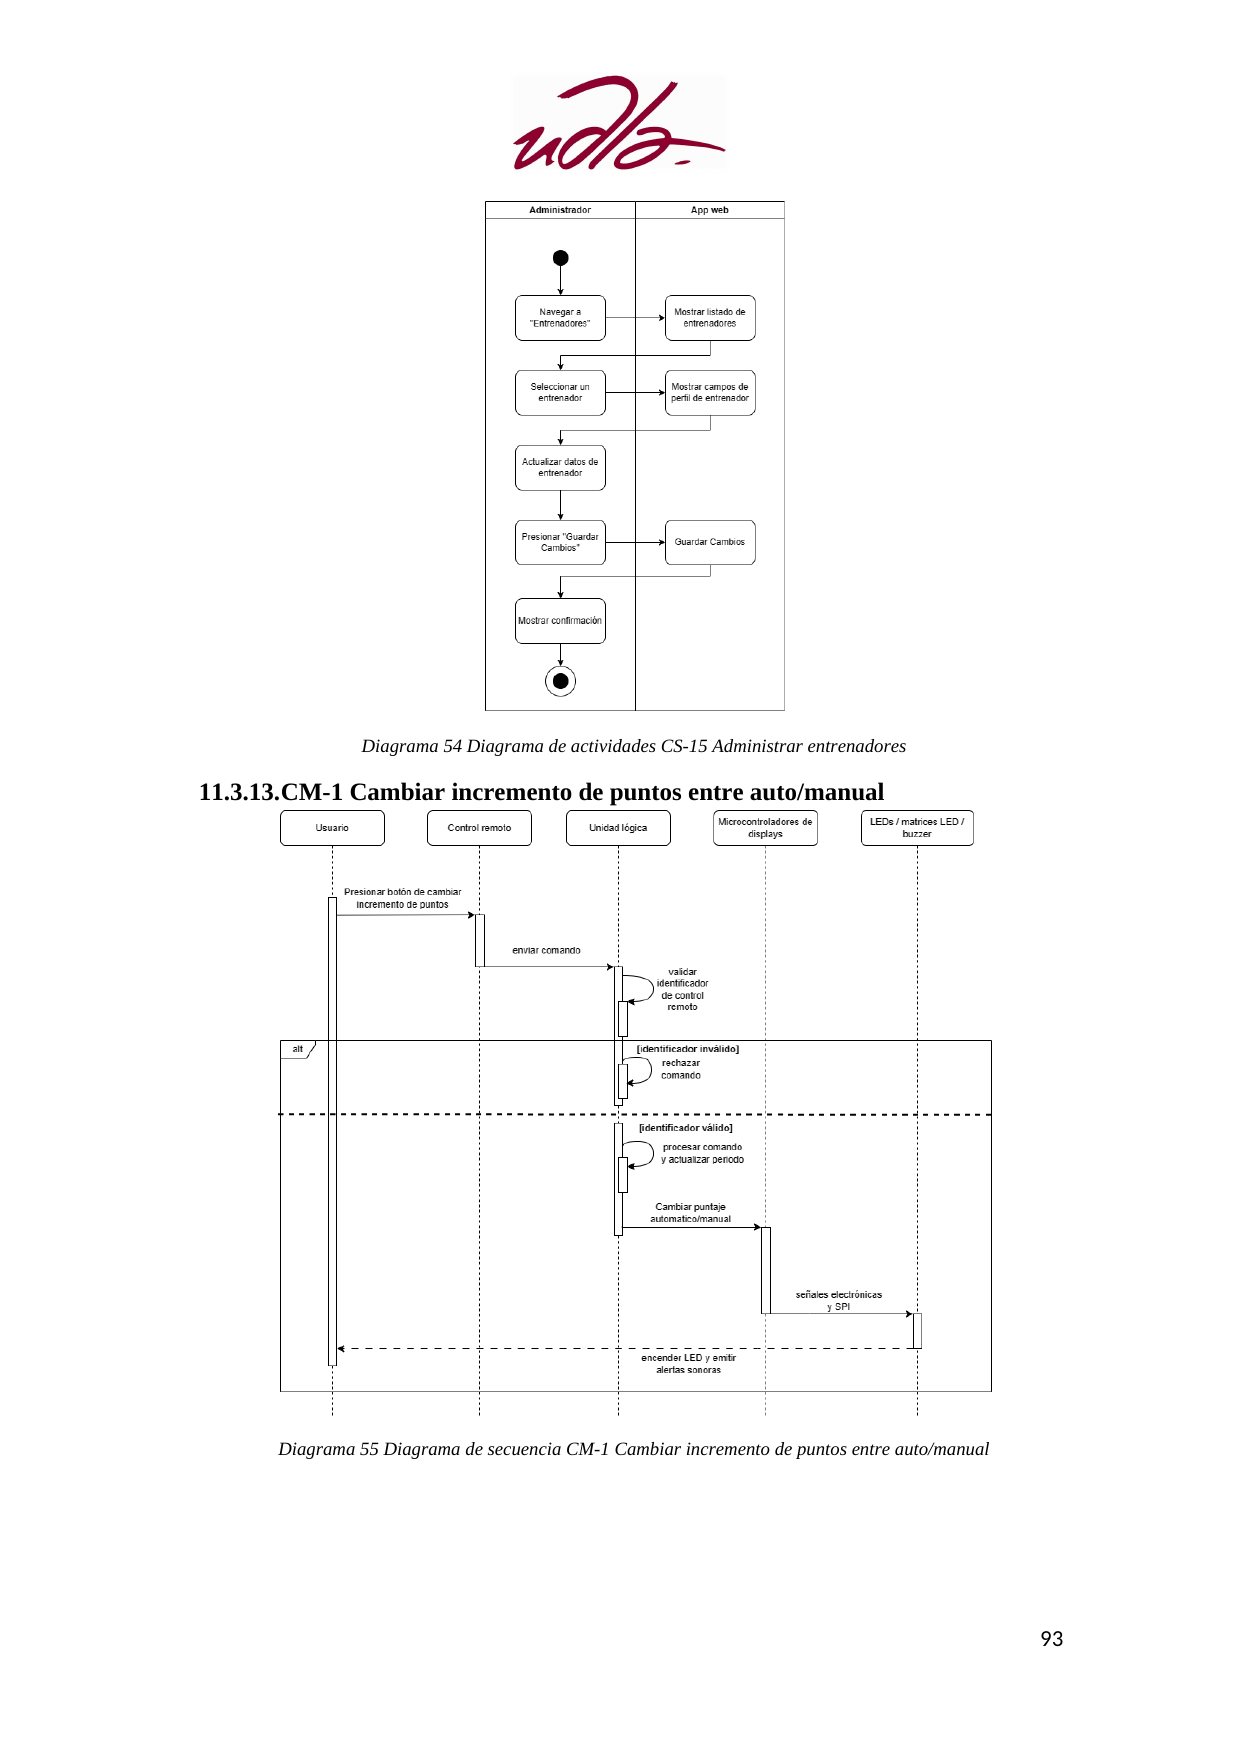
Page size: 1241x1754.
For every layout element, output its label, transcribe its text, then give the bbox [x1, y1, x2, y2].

text Diagrama 55 Diagrama de secuencia CM-1 Cambiar incremento de puntos entre auto/manual [207, 1438, 1063, 1460]
text Diagrama 54 Diagrama de actividades CS-15 Administrar entrenadores [207, 735, 1063, 757]
picture [277, 810, 993, 1418]
picture [509, 73, 731, 174]
picture [485, 201, 785, 711]
subtitle CM-1 Cambiar incremento de puntos entre auto/manual [198, 777, 1063, 806]
